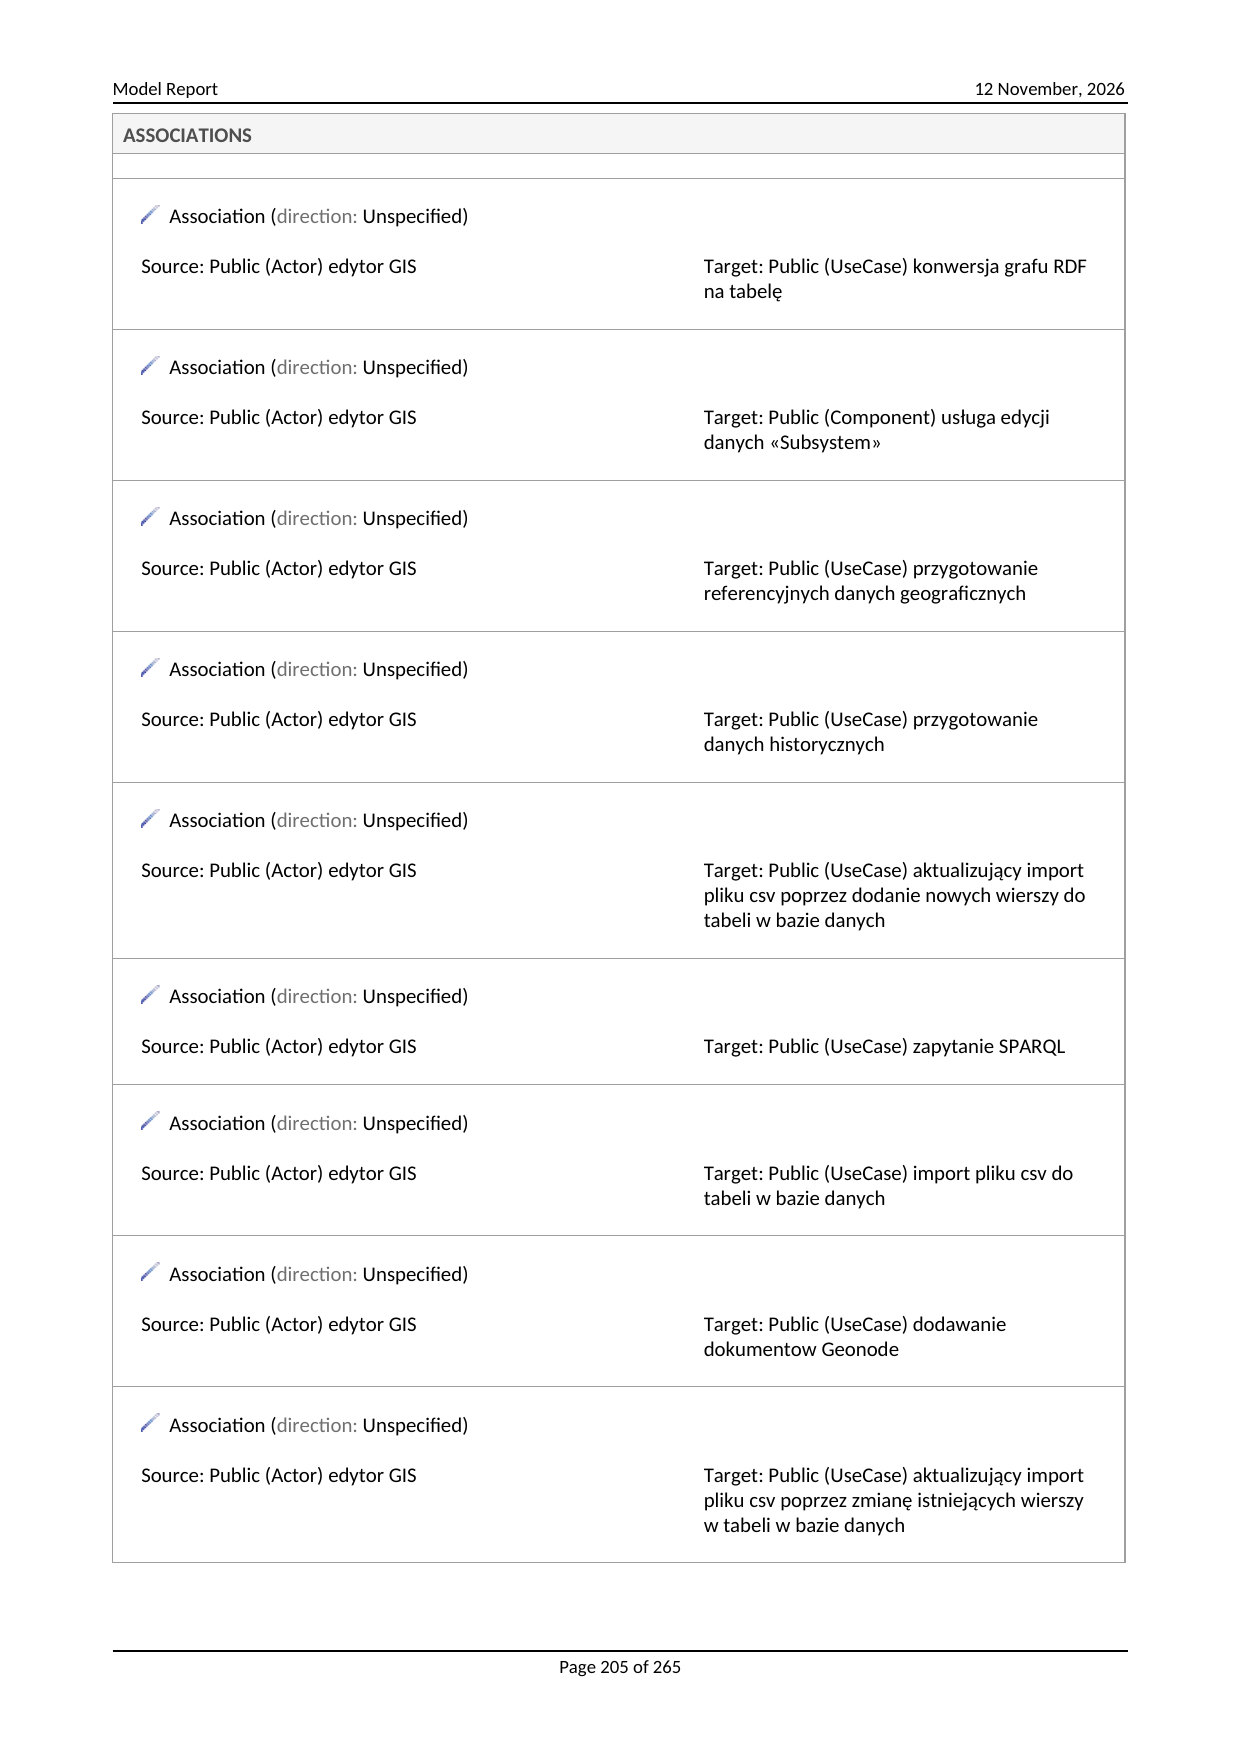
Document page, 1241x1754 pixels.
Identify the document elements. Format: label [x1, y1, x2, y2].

picture [141, 205, 160, 224]
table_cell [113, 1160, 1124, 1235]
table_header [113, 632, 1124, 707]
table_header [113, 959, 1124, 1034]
picture [141, 1262, 160, 1281]
picture [141, 985, 160, 1004]
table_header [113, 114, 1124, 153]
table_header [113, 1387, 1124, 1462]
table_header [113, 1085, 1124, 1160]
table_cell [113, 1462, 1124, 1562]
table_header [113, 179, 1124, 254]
picture [141, 1413, 160, 1432]
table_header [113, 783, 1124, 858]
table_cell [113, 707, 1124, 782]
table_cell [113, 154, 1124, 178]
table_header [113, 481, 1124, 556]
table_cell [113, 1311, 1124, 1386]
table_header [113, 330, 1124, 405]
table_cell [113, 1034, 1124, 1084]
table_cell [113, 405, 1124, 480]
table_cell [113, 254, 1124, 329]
picture [141, 809, 160, 828]
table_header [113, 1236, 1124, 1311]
picture [141, 1111, 160, 1130]
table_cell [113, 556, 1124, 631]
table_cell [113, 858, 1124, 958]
picture [141, 507, 160, 526]
picture [141, 658, 160, 677]
picture [141, 356, 160, 375]
